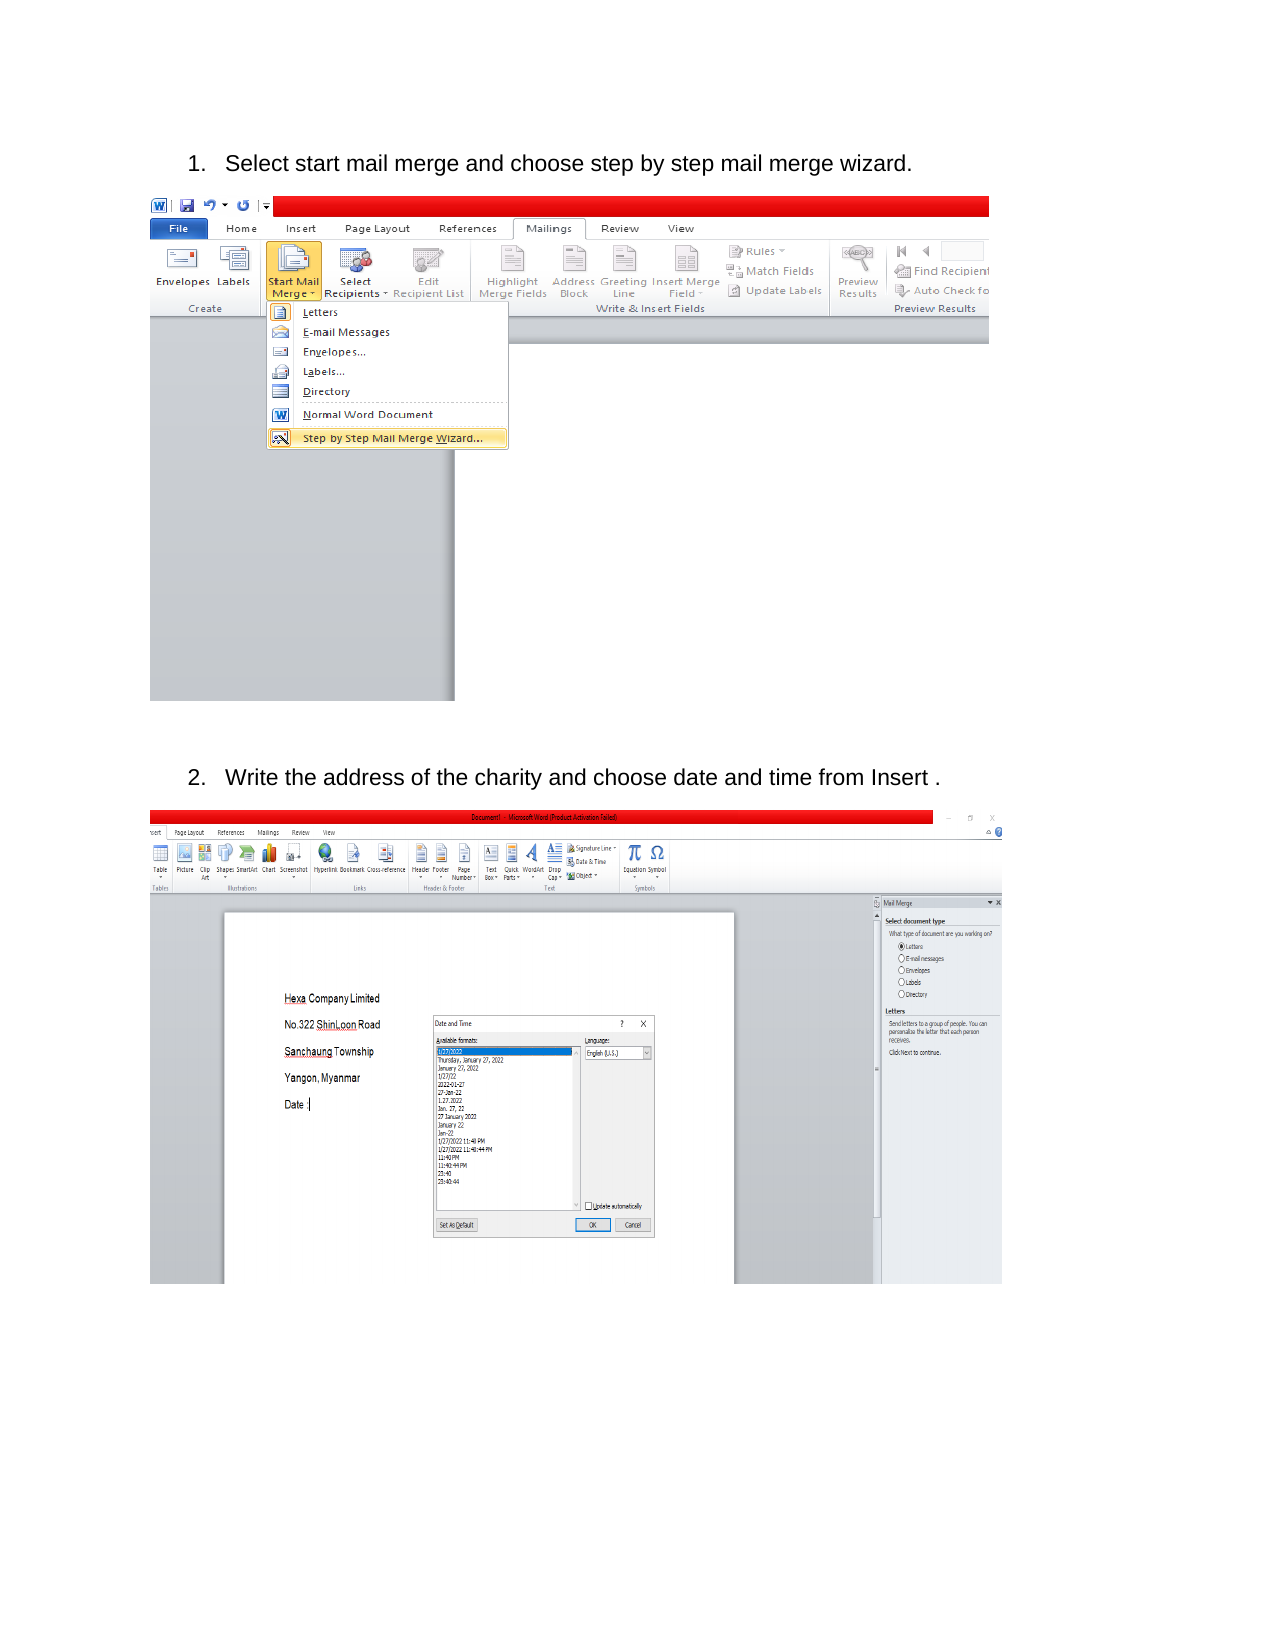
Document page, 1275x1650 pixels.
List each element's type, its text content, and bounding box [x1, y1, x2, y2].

picture [150, 195, 989, 701]
list Select start mail merge and choose step by step mail merge wizard. [187, 150, 1125, 176]
list Write the address of the charity and choose date and time from Insert . [187, 764, 1125, 791]
picture [150, 809, 1002, 1284]
